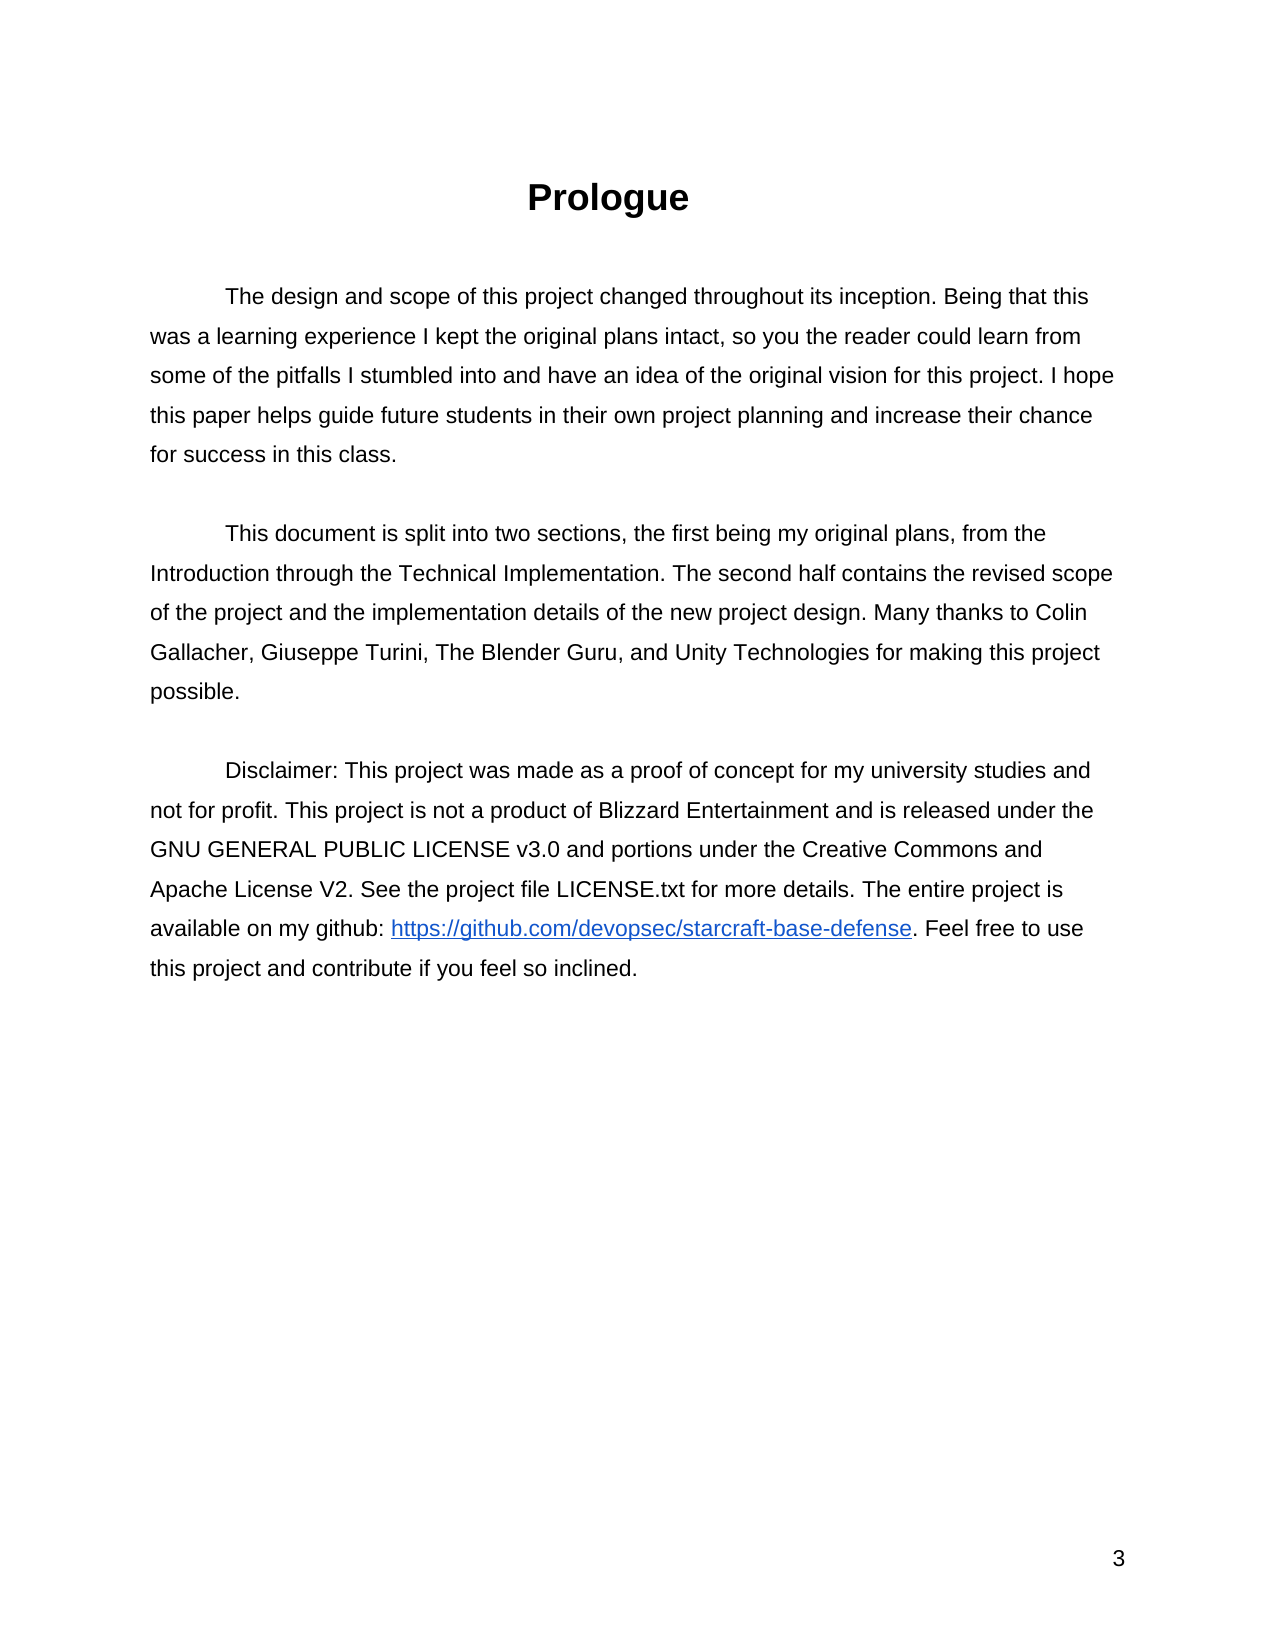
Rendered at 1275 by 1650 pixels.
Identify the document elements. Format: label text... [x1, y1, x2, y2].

text This document is split into two sections, the first being my original plans, from the Introduction through the Technical Implementation. The second half contains the revised scope of the project and the implementation details of the new project design. Many thanks to Colin Gallacher, Giuseppe Turini, The Blender Guru, and Unity Technologies for making this project possible. [150, 520, 1125, 704]
text The design and scope of this project changed throughout its inception. Being that this was a learning experience I kept the original plans intact, so you the reader could learn from some of the pitfalls I stumbled into and have an idea of the original vision for this project. I hope this paper helps guide future students in their own project planning and increase their chance for success in this class. [150, 283, 1125, 468]
text Disclaimer: This project was made as a proof of concept for my university studies and not for profit. This project is not a product of Blizzard Entertainment and is released under the GNU GENERAL PUBLIC LICENSE v3.0 and portions under the Creative Commons and Apache License V2. See the project file LICENSE.txt for more details. The entire project is available on my github: https://github.com/devopsec/starcraft-base-defense. Feel free to use this project and contribute if you feel so inclined. [150, 757, 1125, 981]
subtitle Prologue [150, 175, 1067, 218]
